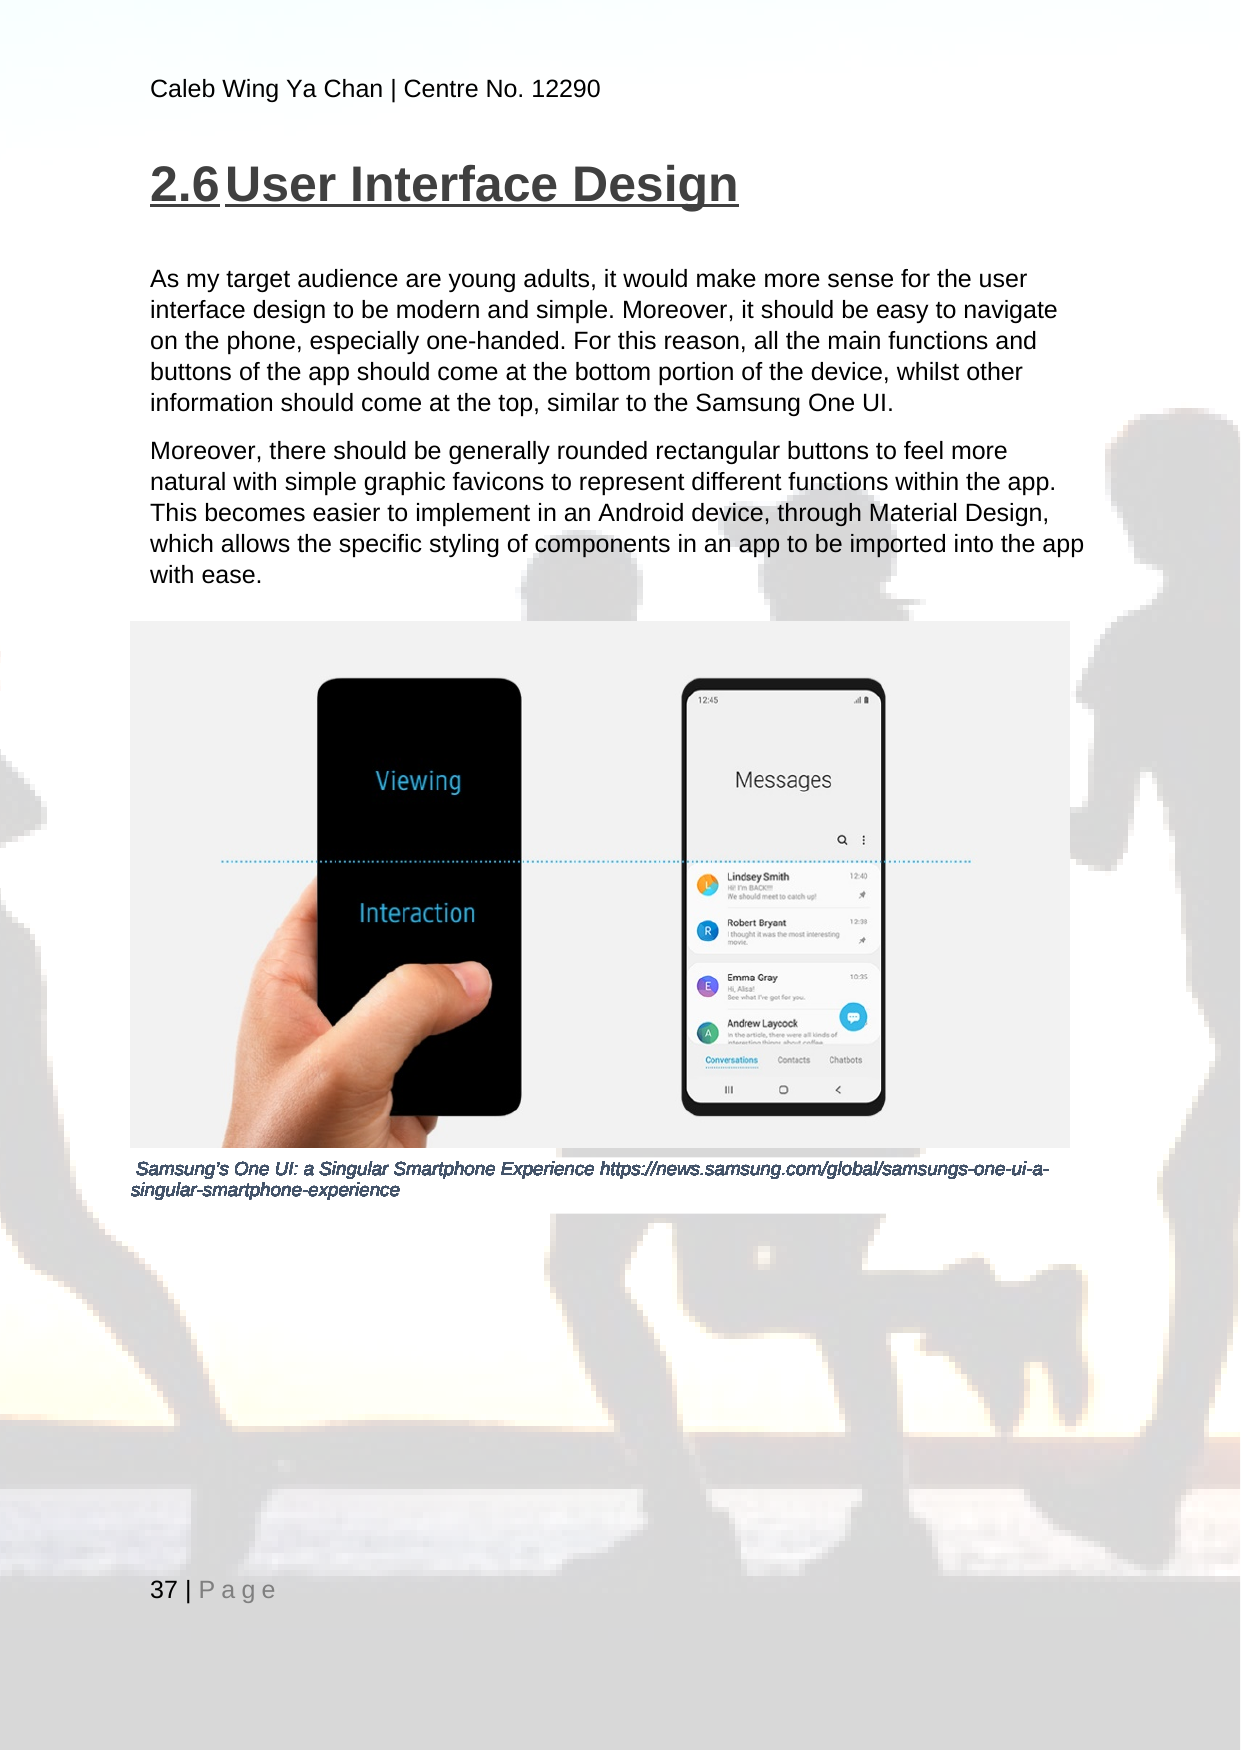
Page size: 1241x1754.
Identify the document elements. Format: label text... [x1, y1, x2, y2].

subtitle User Interface Design [150, 154, 1090, 212]
text As my target audience are young adults, it would make more sense for the user interface design to be modern and simple. Moreover, it should be easy to navigate on the phone, especially one-handed. For this reason, all the main functions and buttons of the app should come at the bottom portion of the device, whilst other information should come at the top, similar to the Samsung One UI. [150, 264, 1090, 417]
text Moreover, there should be generally rounded rectangular buttons to feel more natural with simple graphic favicons to represent different functions within the app. This becomes easier to implement in an Android device, through Material Design, which allows the specific styling of components in an app to be imported into the app with ease. [150, 436, 1090, 589]
picture [130, 621, 1070, 1148]
